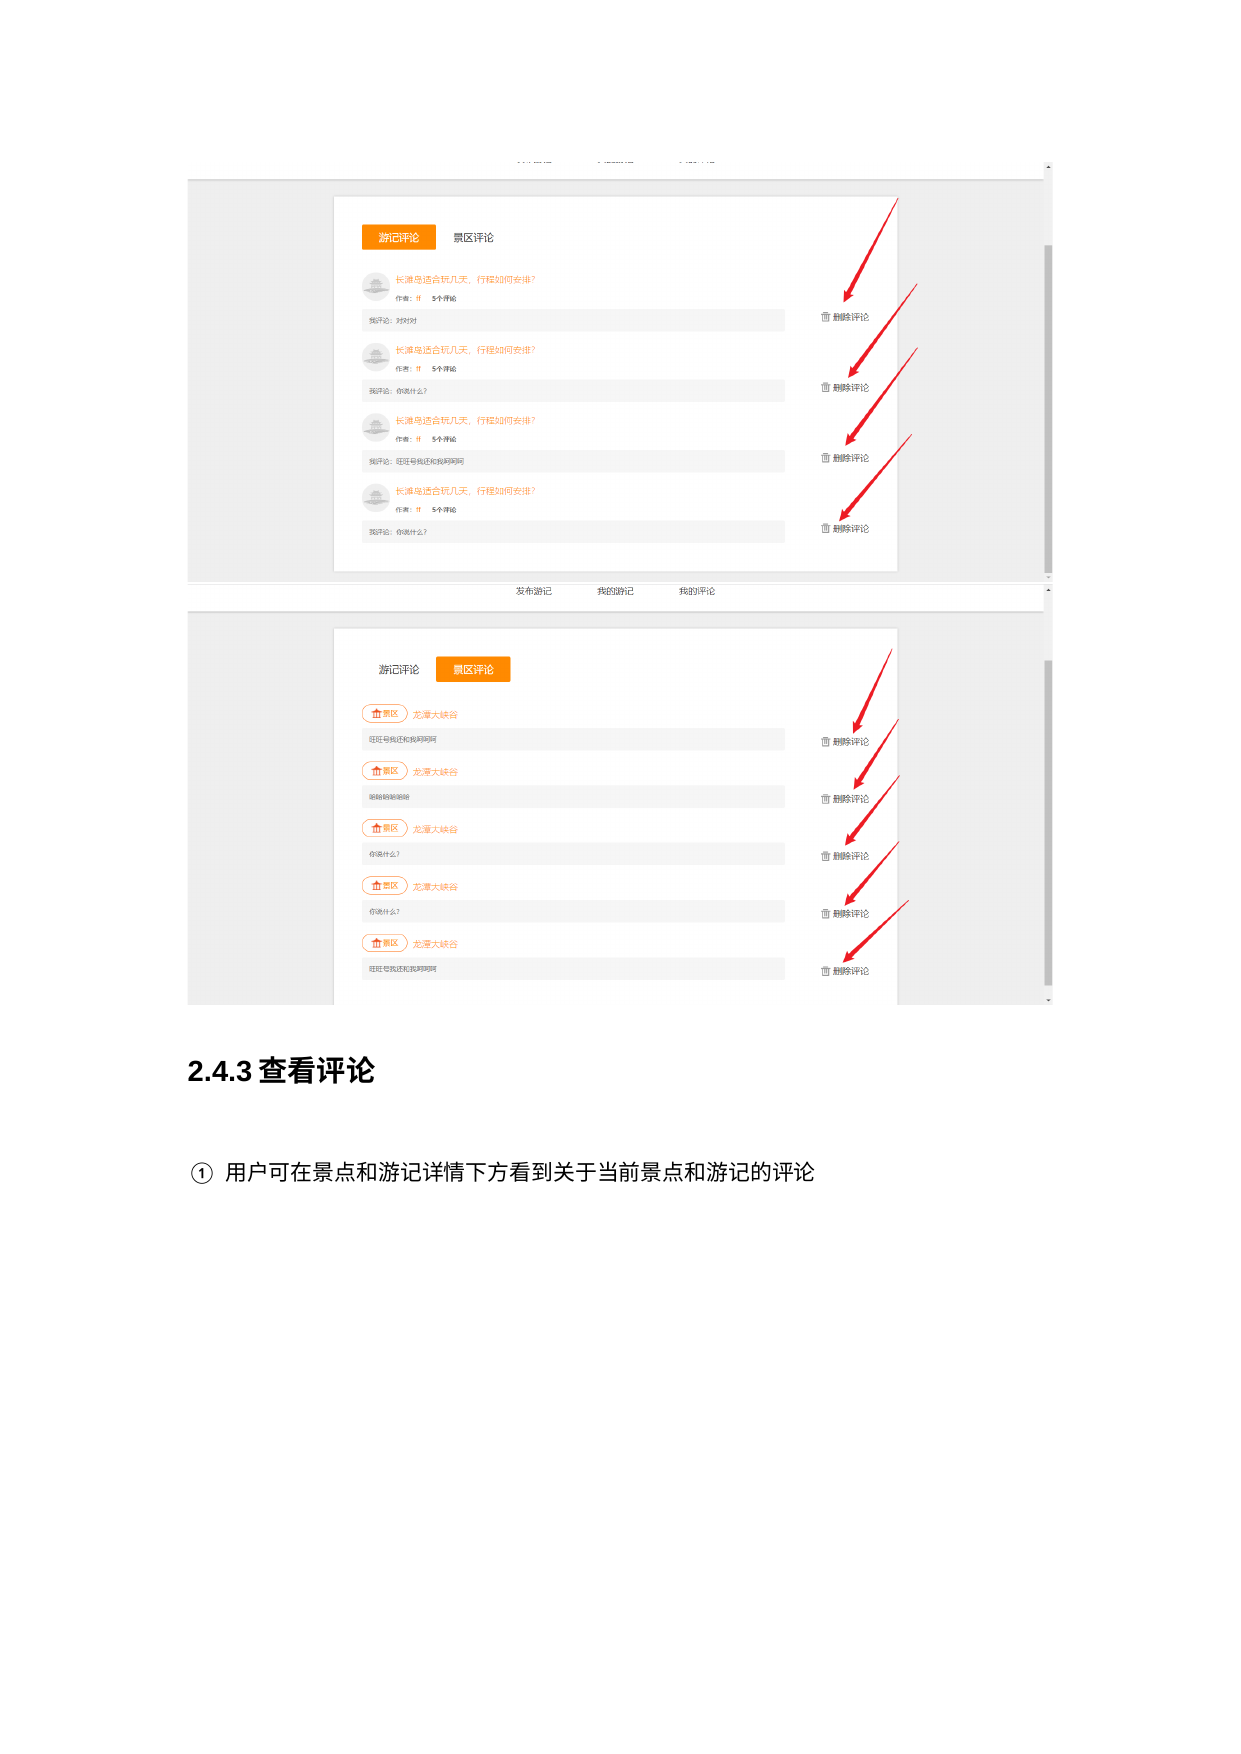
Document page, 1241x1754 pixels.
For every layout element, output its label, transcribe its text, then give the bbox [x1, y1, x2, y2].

list 用户可在景点和游记详情下方看到关于当前景点和游记的评论 [187, 1154, 1053, 1187]
picture [187, 584, 1053, 1005]
subtitle 2.4.3查看评论 [187, 1036, 1053, 1101]
picture [187, 162, 1053, 582]
